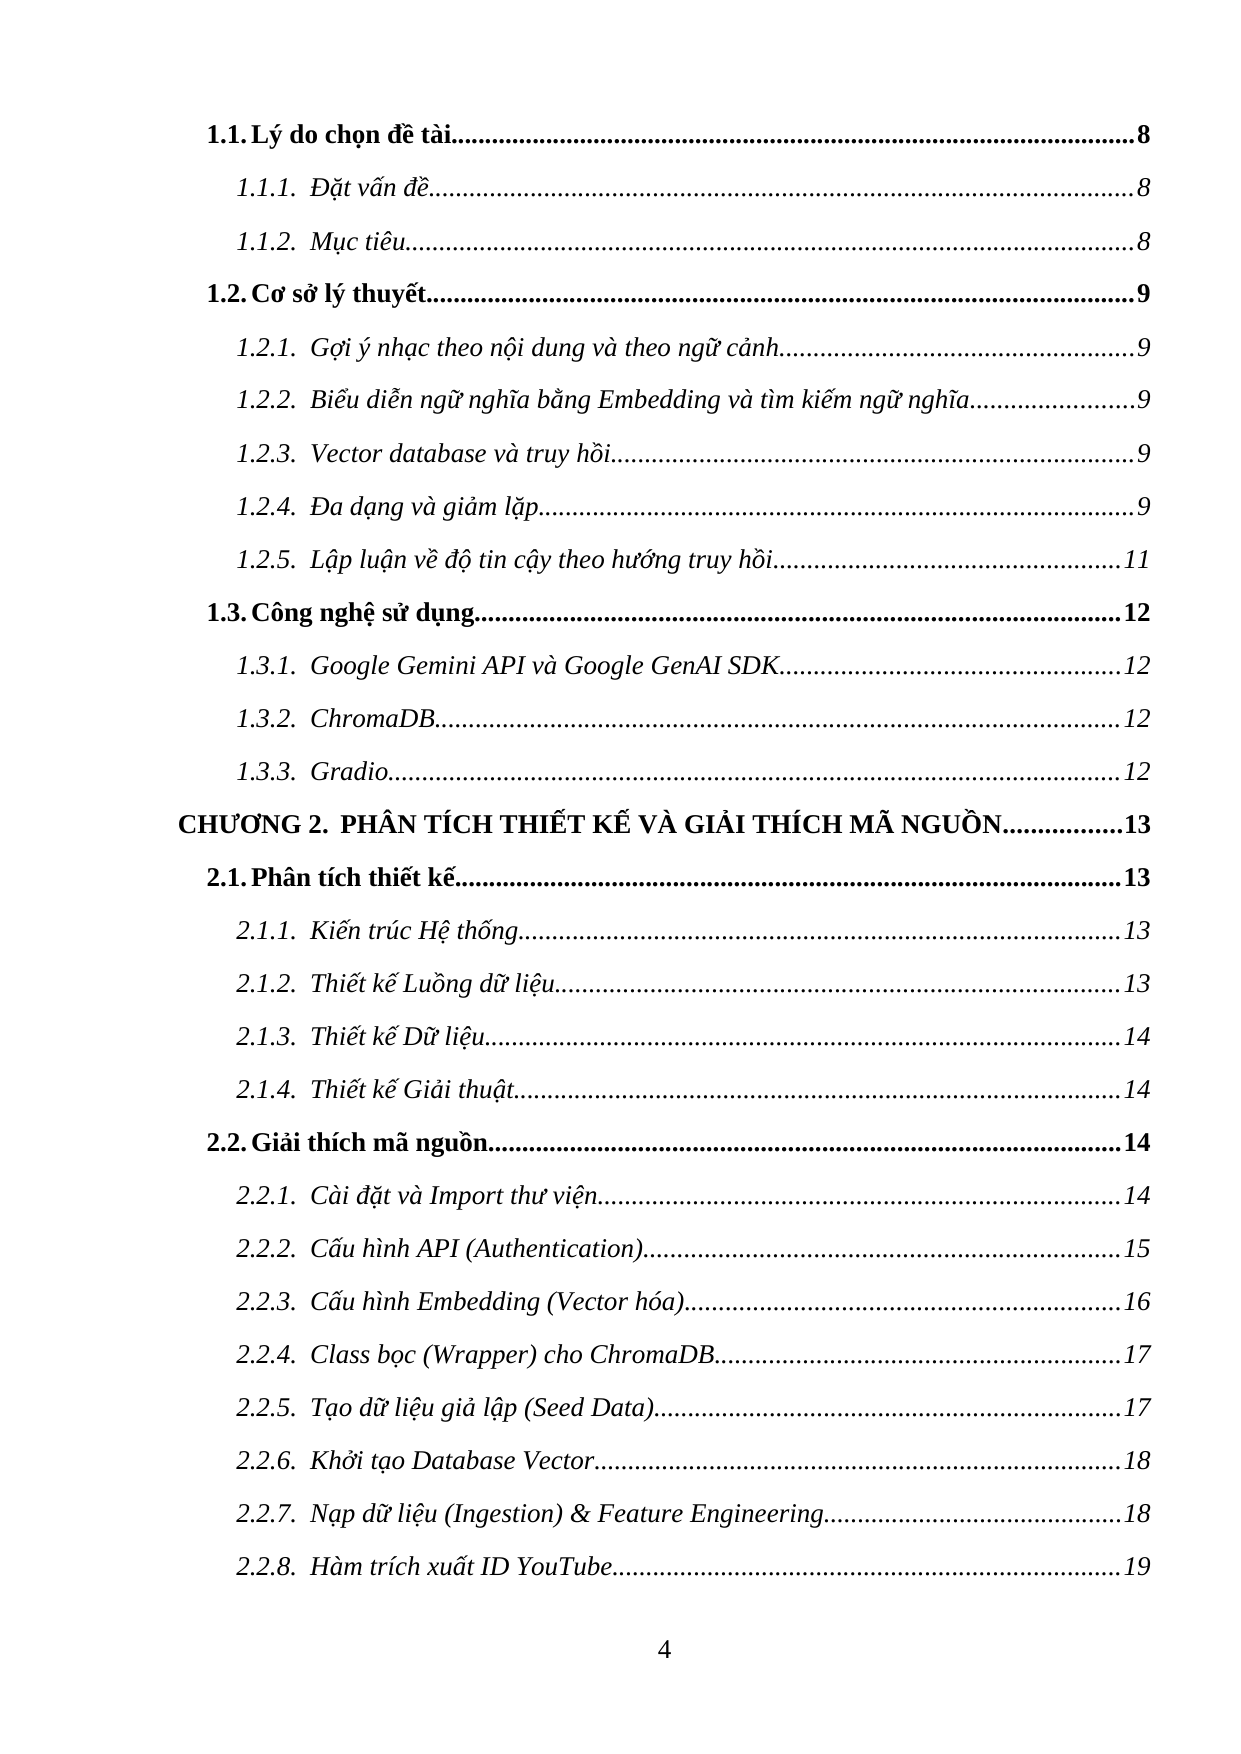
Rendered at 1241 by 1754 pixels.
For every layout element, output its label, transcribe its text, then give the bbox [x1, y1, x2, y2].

text 1.3.3. Gradio 12 [236, 755, 1152, 786]
text 1.2.4. Đa dạng và giảm lặp 9 [236, 490, 1152, 521]
text 1.2.3. Vector database và truy hồi 9 [236, 437, 1152, 468]
text 1.1.1. Đặt vấn đề 8 [236, 172, 1152, 203]
text 1.1.2. Mục tiêu 8 [236, 224, 1152, 256]
text 2.2.4. Class bọc (Wrapper) cho ChromaDB 17 [236, 1338, 1152, 1369]
text 2.1.1. Kiến trúc Hệ thống 13 [236, 914, 1152, 945]
text 2.2.2. Cấu hình API (Authentication) 15 [236, 1232, 1152, 1263]
text 2.1.3. Thiết kế Dữ liệu 14 [236, 1020, 1152, 1051]
text 1.1. Lý do chọn đề tài 8 [206, 118, 1152, 150]
text 2.2.6. Khởi tạo Database Vector 18 [236, 1444, 1152, 1475]
text 1.3.1. Google Gemini API và Google GenAI SDK 12 [236, 649, 1152, 680]
text 1.2. Cơ sở lý thuyết 9 [206, 278, 1152, 309]
text CHƯƠNG 2. PHÂN TÍCH THIẾT KẾ VÀ GIẢI THÍCH MÃ NGUỒN 13 [177, 808, 1152, 839]
text 2.1.4. Thiết kế Giải thuật 14 [236, 1073, 1152, 1104]
text 1.3. Công nghệ sử dụng 12 [206, 596, 1152, 627]
text 2.2.7. Nạp dữ liệu (Ingestion) & Feature Engineering 18 [236, 1497, 1152, 1528]
text 2.1. Phân tích thiết kế 13 [206, 861, 1152, 892]
text 2.2.3. Cấu hình Embedding (Vector hóa) 16 [236, 1285, 1152, 1316]
text 2.2.8. Hàm trích xuất ID YouTube 19 [236, 1550, 1152, 1581]
text 2.1.2. Thiết kế Luồng dữ liệu 13 [236, 967, 1152, 998]
text 1.2.2. Biểu diễn ngữ nghĩa bằng Embedding và tìm kiếm ngữ nghĩa 9 [236, 384, 1152, 415]
text 2.2.5. Tạo dữ liệu giả lập (Seed Data) 17 [236, 1391, 1152, 1422]
text 1.3.2. ChromaDB 12 [236, 702, 1152, 733]
text 2.2. Giải thích mã nguồn 14 [206, 1126, 1152, 1157]
text 1.2.1. Gợi ý nhạc theo nội dung và theo ngữ cảnh 9 [236, 331, 1152, 362]
text 2.2.1. Cài đặt và Import thư viện 14 [236, 1179, 1152, 1210]
text 1.2.5. Lập luận về độ tin cậy theo hướng truy hồi 11 [236, 543, 1152, 574]
